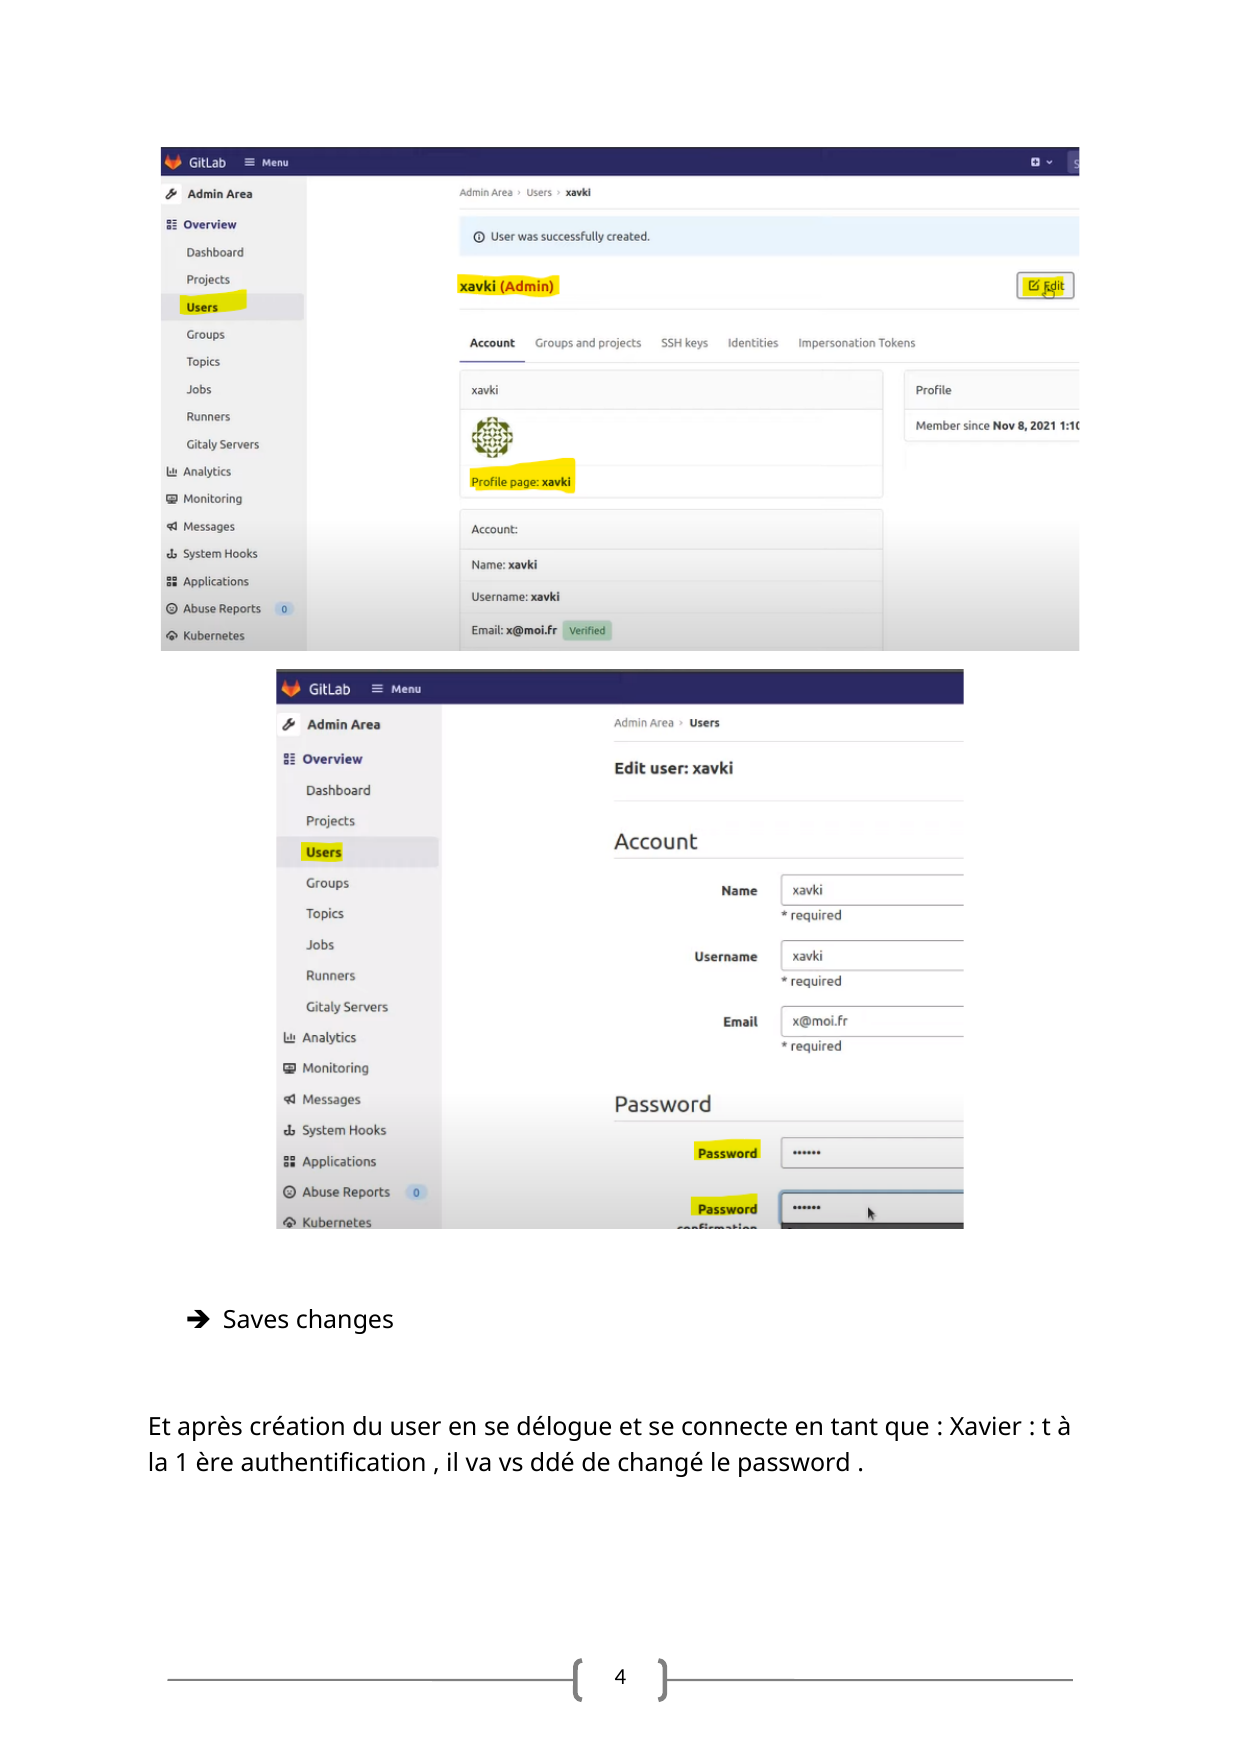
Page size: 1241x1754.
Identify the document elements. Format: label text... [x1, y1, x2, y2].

picture [160, 147, 1080, 651]
picture [276, 669, 964, 1229]
list Saves changes [185, 1301, 1093, 1335]
text Et après création du user en se délogue et se connecte en tant que : Xavier : t à la 1 ère authentification , il va vs ddé de changé le password . [148, 1408, 1093, 1479]
